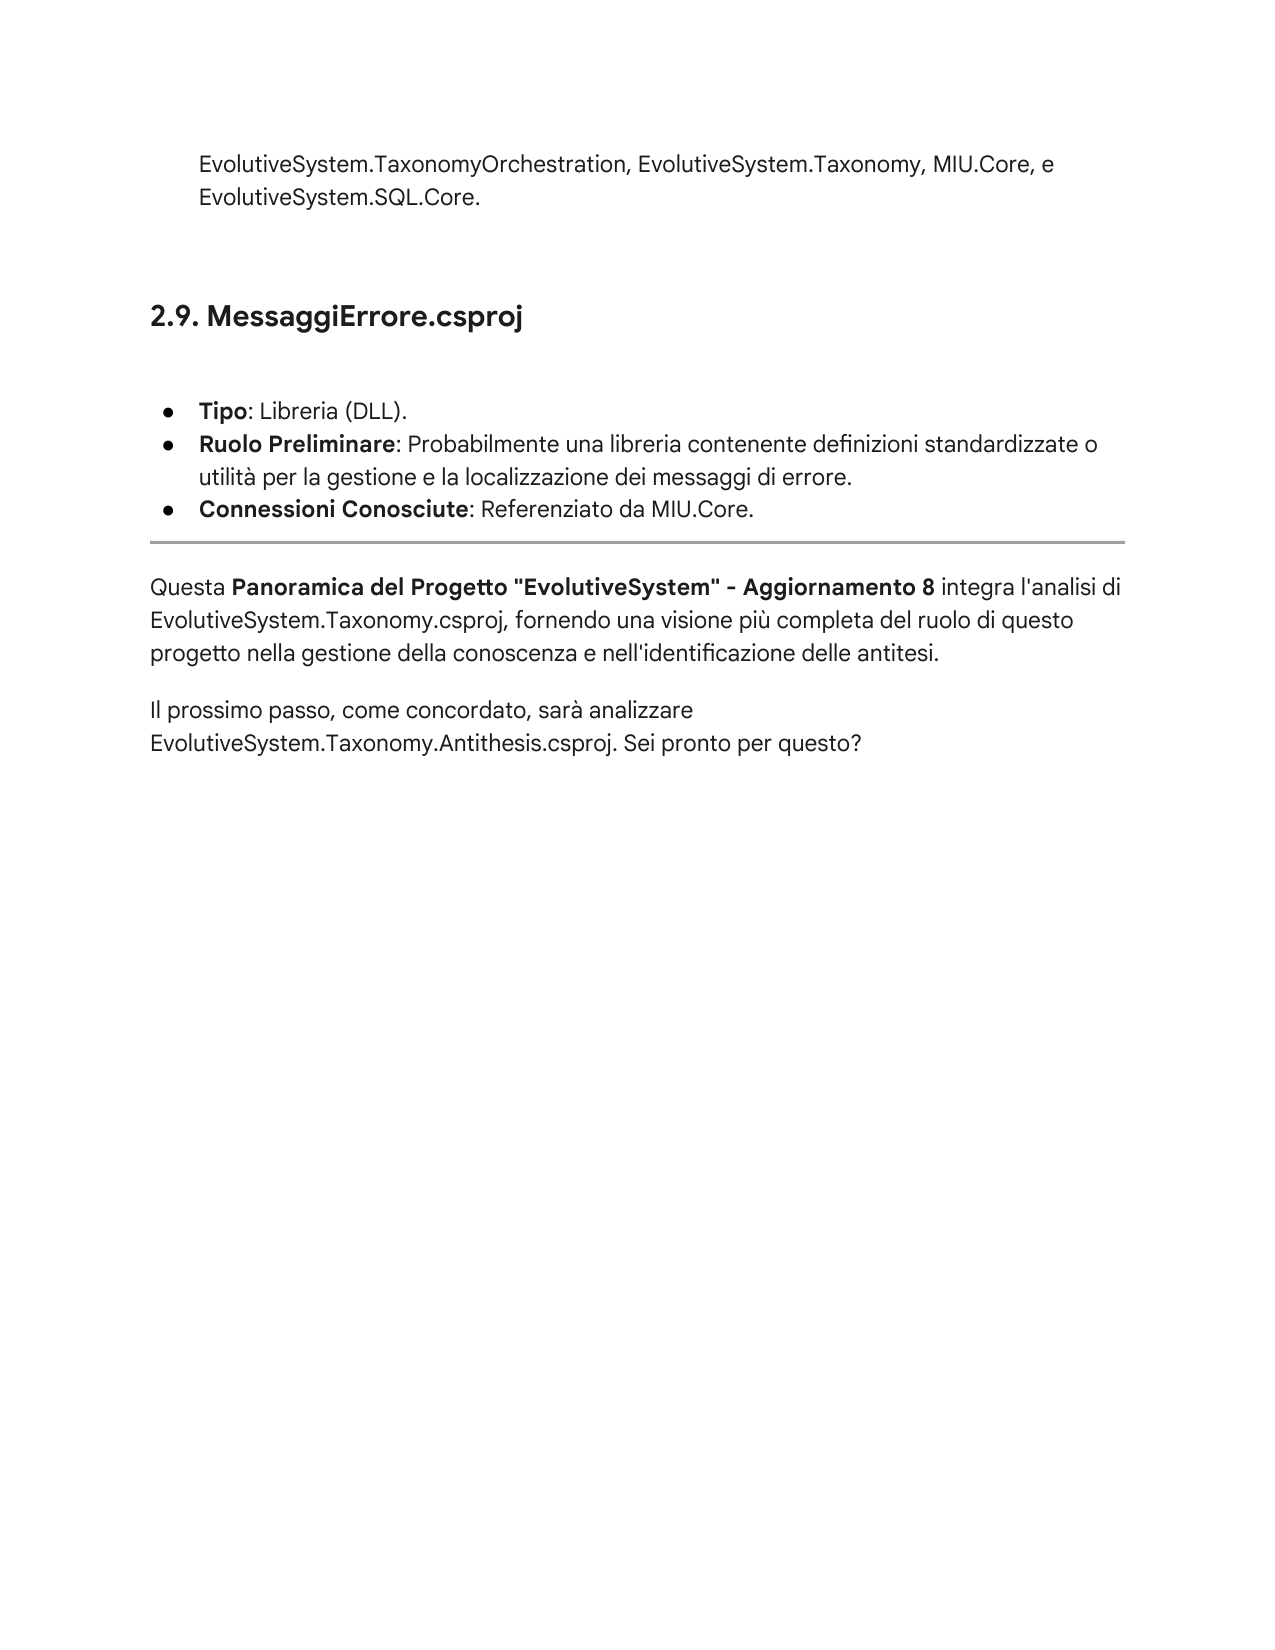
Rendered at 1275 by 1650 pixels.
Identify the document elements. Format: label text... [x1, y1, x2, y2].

text Il prossimo passo, come concordato, sarà analizzare EvolutiveSystem.Taxonomy.Antithesis.csproj. Sei pronto per questo? [150, 697, 1125, 758]
text Questa Panoramica del Progetto "EvolutiveSystem" - Aggiornamento 8 integra l'analisi di EvolutiveSystem.Taxonomy.csproj, fornendo una visione più completa del ruolo di questo progetto nella gestione della conoscenza e nell'identificazione delle antitesi. [150, 544, 1125, 668]
list Tipo: Libreria (DLL). [161, 397, 1125, 426]
list Connessioni Conosciute: Referenziato da MIU.Core. [161, 496, 1125, 524]
subtitle 2.9. MessaggiErrore.csproj [150, 298, 1125, 335]
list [161, 150, 1125, 211]
list Ruolo Preliminare: Probabilmente una libreria contenente definizioni standardizzate o utilità per la gestione e la localizzazione dei messaggi di errore. [161, 430, 1125, 492]
